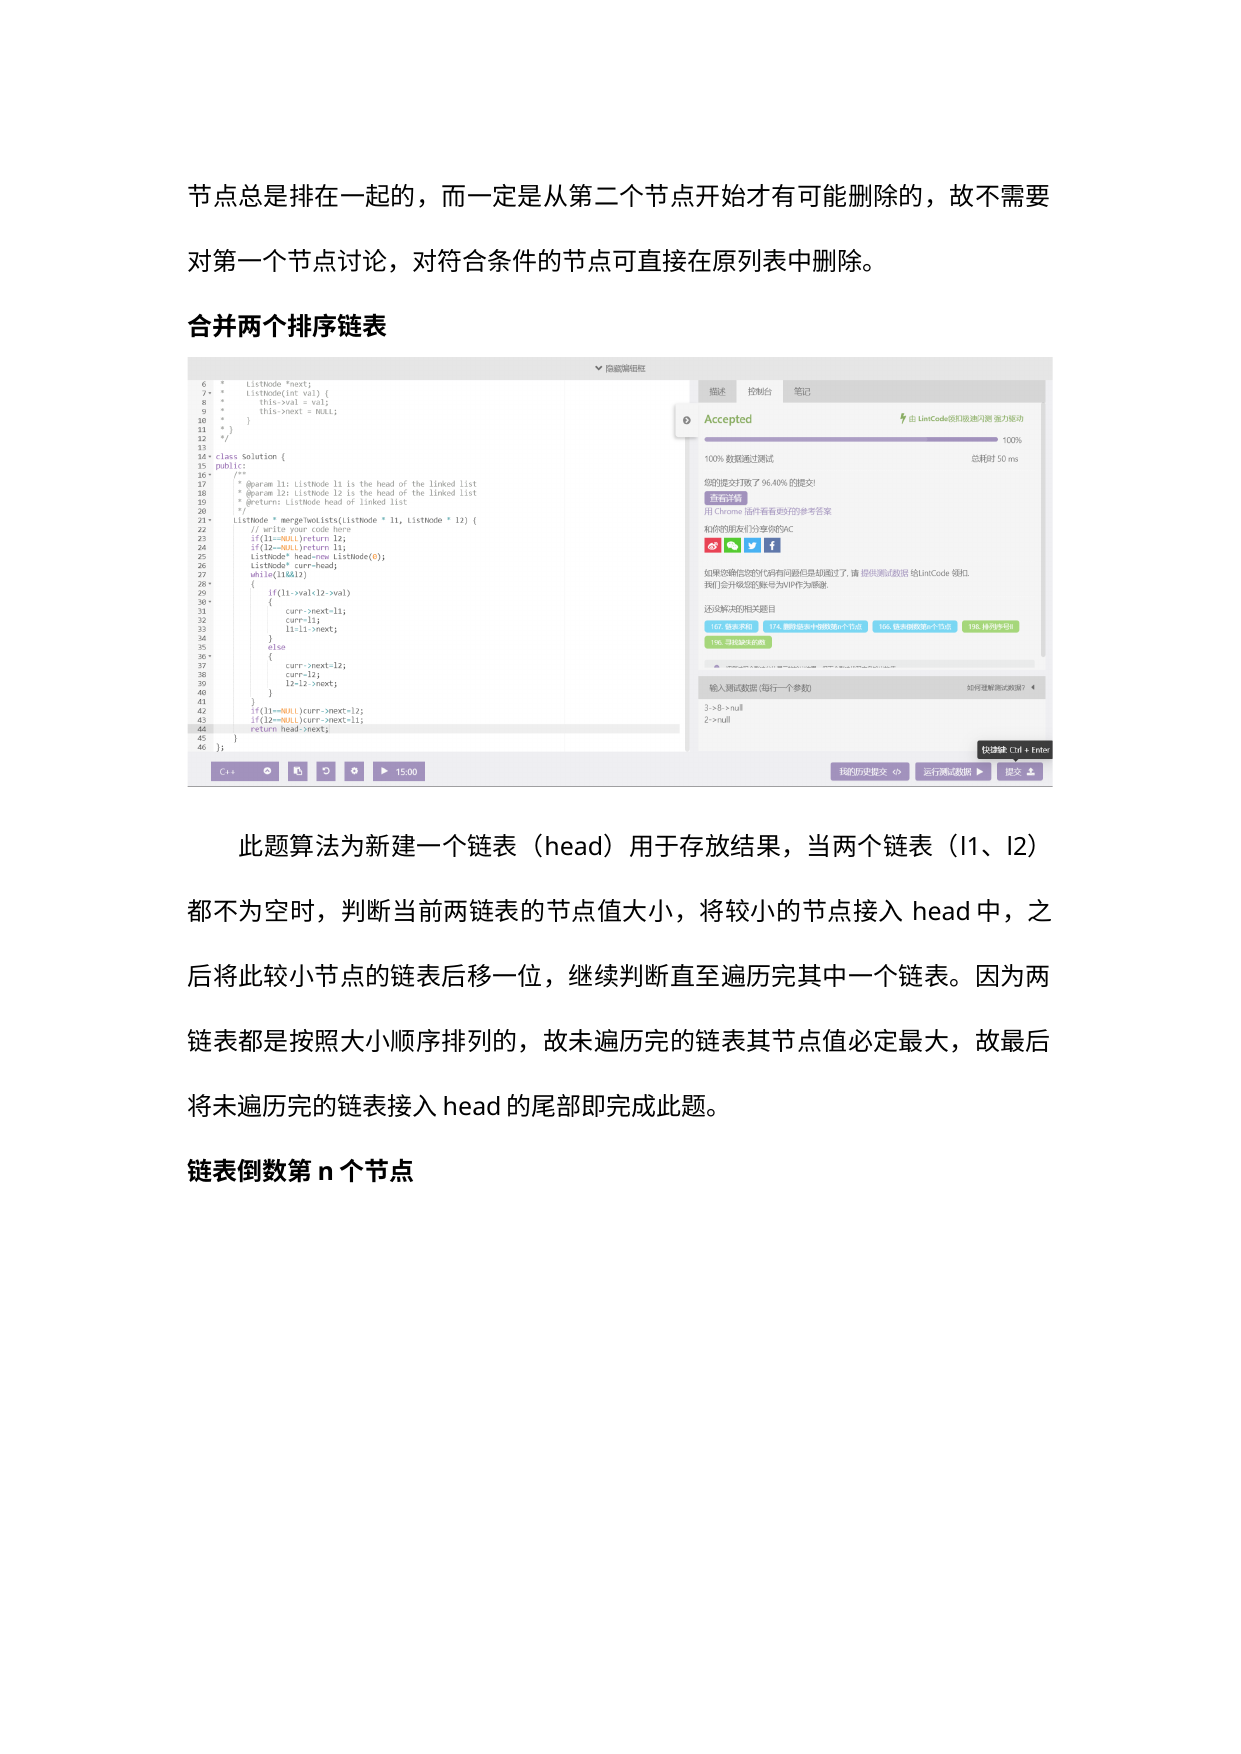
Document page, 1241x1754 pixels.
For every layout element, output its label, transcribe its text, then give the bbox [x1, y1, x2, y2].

text 合并两个排序链表 [187, 292, 1053, 357]
text 链表倒数第n个节点 [187, 1137, 1053, 1202]
picture [187, 357, 1053, 787]
text 此题算法为新建一个链表（head）用于存放结果，当两个链表（l1、l2）都不为空时，判断当前两链表的节点值大小，将较小的节点接入head中，之后将此较小节点的链表后移一位，继续判断直至遍历完其中一个链表。因为两链表都是按照大小顺序排列的，故未遍历完的链表其节点值必定最大，故最后将未遍历完的链表接入head的尾部即完成此题。 [187, 812, 1053, 1137]
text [187, 162, 1053, 292]
